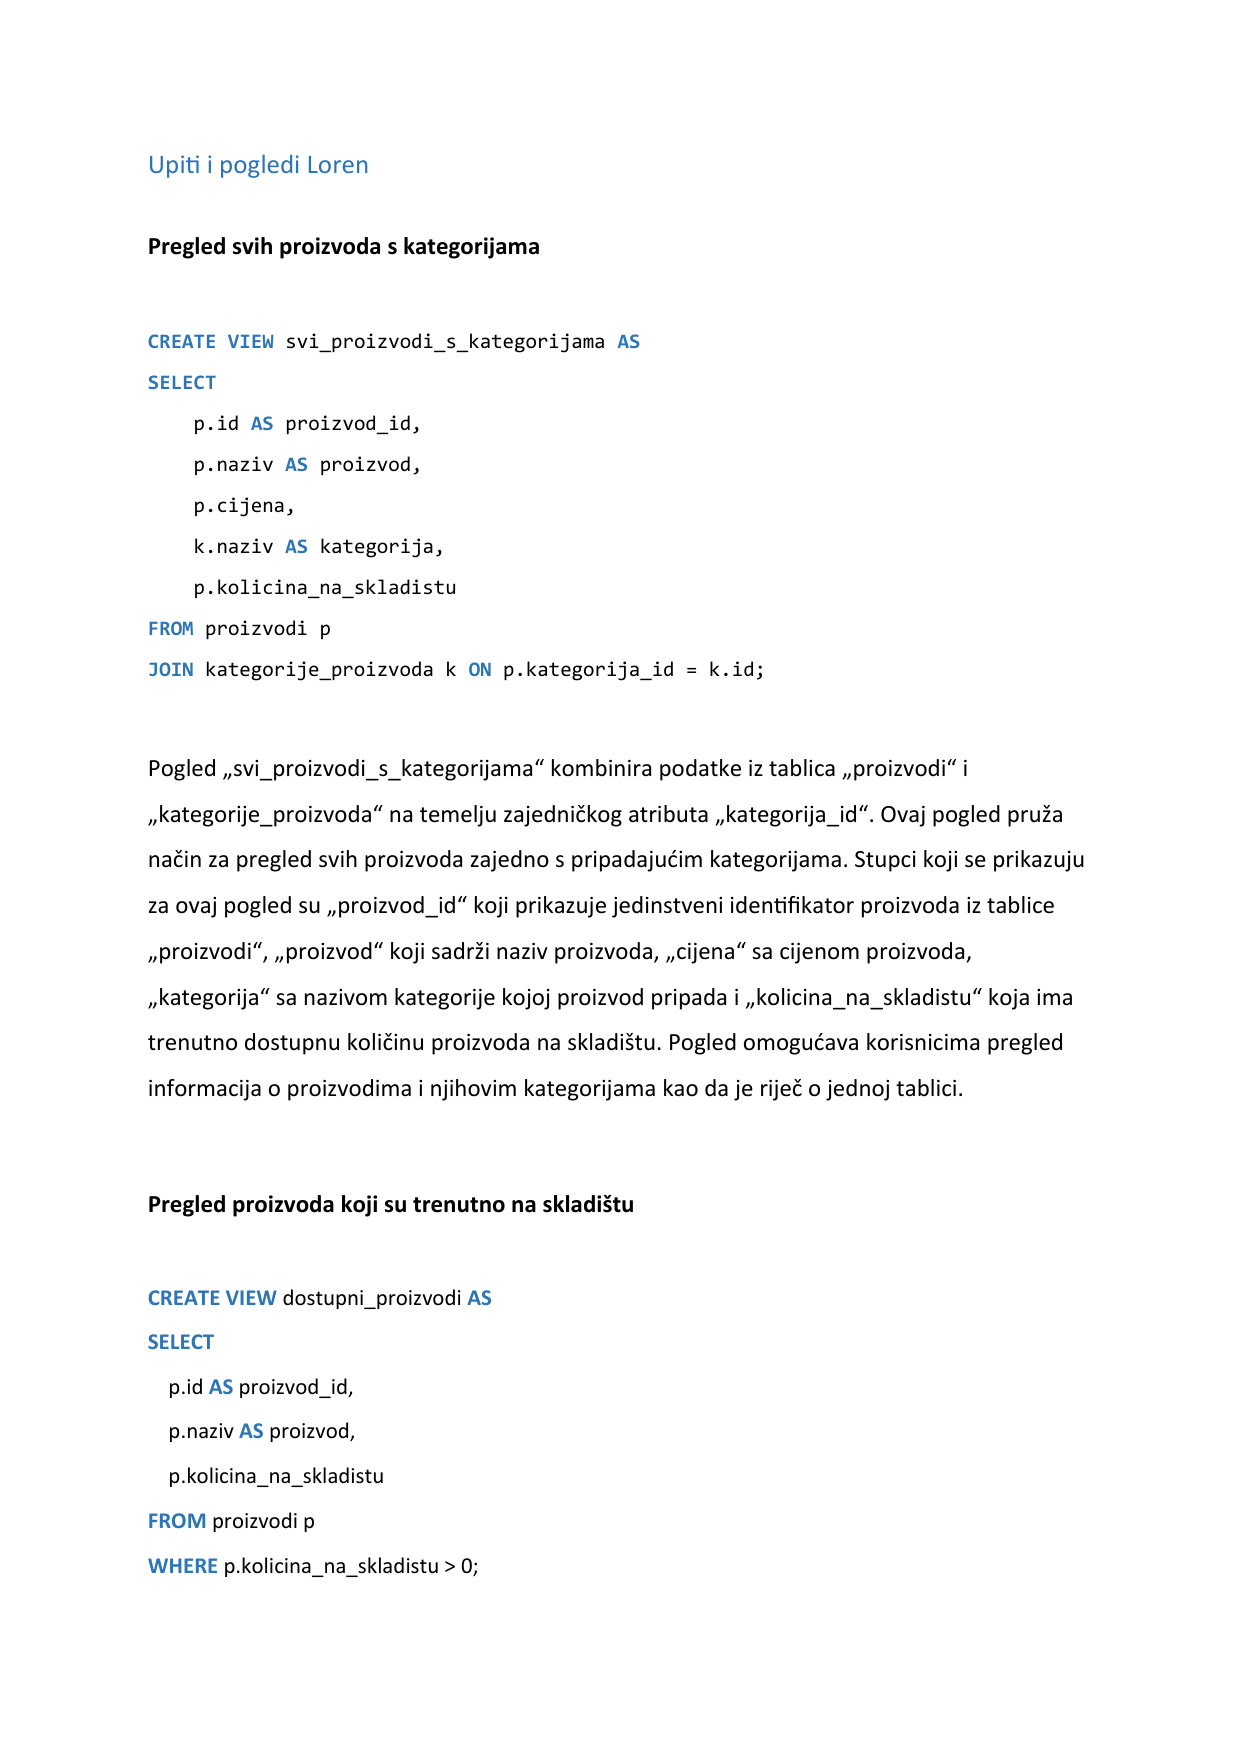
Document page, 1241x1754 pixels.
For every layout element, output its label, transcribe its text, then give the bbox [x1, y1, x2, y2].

text k.naziv AS kategorija, [148, 534, 1093, 559]
text p.cijena, [148, 493, 1093, 518]
text p.kolicina_na_skladistu [148, 1461, 1093, 1489]
text Pregled svih proizvoda s kategorijama [148, 230, 1093, 261]
text Pregled proizvoda koji su trenutno na skladištu [148, 1188, 1093, 1219]
text p.id AS proizvod_id, [148, 411, 1093, 436]
text SELECT [148, 370, 1093, 395]
text p.kolicina_na_skladistu [148, 576, 1093, 600]
subtitle Upiti i pogledi Loren [148, 148, 1093, 181]
text FROM proizvodi p [148, 617, 1093, 641]
text SELECT [148, 1327, 1093, 1355]
text JOIN kategorije_proizvoda k ON p.kategorija_id = k.id; [148, 658, 1093, 682]
text CREATE VIEW dostupni_proizvodi AS [148, 1283, 1093, 1311]
text p.id AS proizvod_id, [148, 1372, 1093, 1400]
text CREATE VIEW svi_proizvodi_s_kategorijama AS [148, 329, 1093, 354]
text Pogled „svi_proizvodi_s_kategorijama“ kombinira podatke iz tablica „proizvodi“ i „kategorije_proizvoda“ na temelju zajedničkog atributa „kategorija_id“. Ovaj pogled pruža način za pregled svih proizvoda zajedno s pripadajućim kategorijama. Stupci koji se prikazuju za ovaj pogled su „proizvod_id“ koji prikazuje jedinstveni identifikator proizvoda iz tablice „proizvodi“, „proizvod“ koji sadrži naziv proizvoda, „cijena“ sa cijenom proizvoda, „kategorija“ sa nazivom kategorije kojoj proizvod pripada i „kolicina_na_skladistu“ koja ima trenutno dostupnu količinu proizvoda na skladištu. Pogled omogućava korisnicima pregled informacija o proizvodima i njihovim kategorijama kao da je riječ o jednoj tablici. [148, 752, 1093, 1103]
text FROM proizvodi p [148, 1506, 1093, 1534]
text p.naziv AS proizvod, [148, 1417, 1093, 1445]
text p.naziv AS proizvod, [148, 452, 1093, 477]
text WHERE p.kolicina_na_skladistu > 0; [148, 1551, 1093, 1579]
